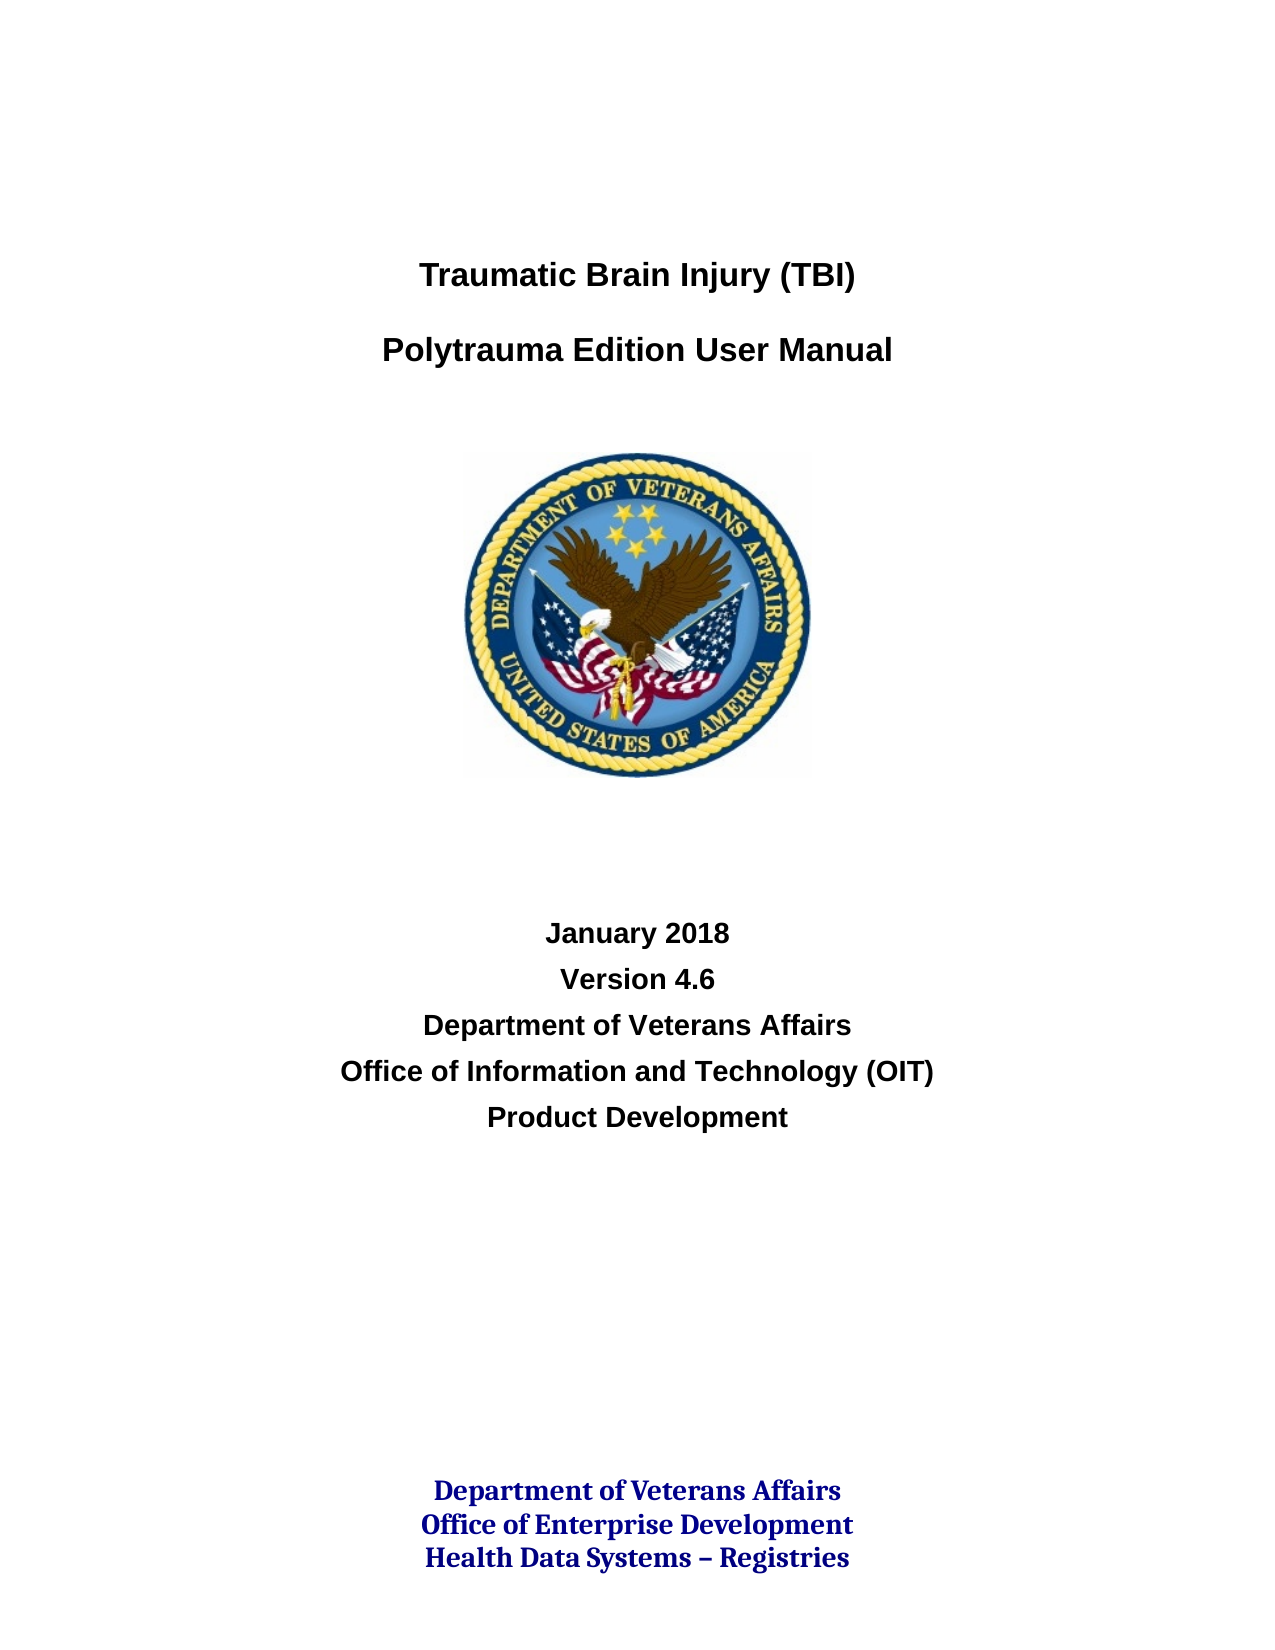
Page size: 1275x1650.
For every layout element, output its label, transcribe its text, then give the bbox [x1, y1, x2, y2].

title January 2018 [150, 916, 1125, 949]
title Traumatic Brain Injury (TBI) [150, 254, 1125, 293]
title Polytrauma Edition User Manual [150, 331, 1125, 369]
title Product Development [150, 1100, 1125, 1133]
title Version 4.6 [150, 962, 1125, 995]
picture [463, 452, 812, 778]
title Office of Information and Technology (OIT) [150, 1054, 1125, 1087]
title Department of Veterans Affairs [150, 1008, 1125, 1041]
